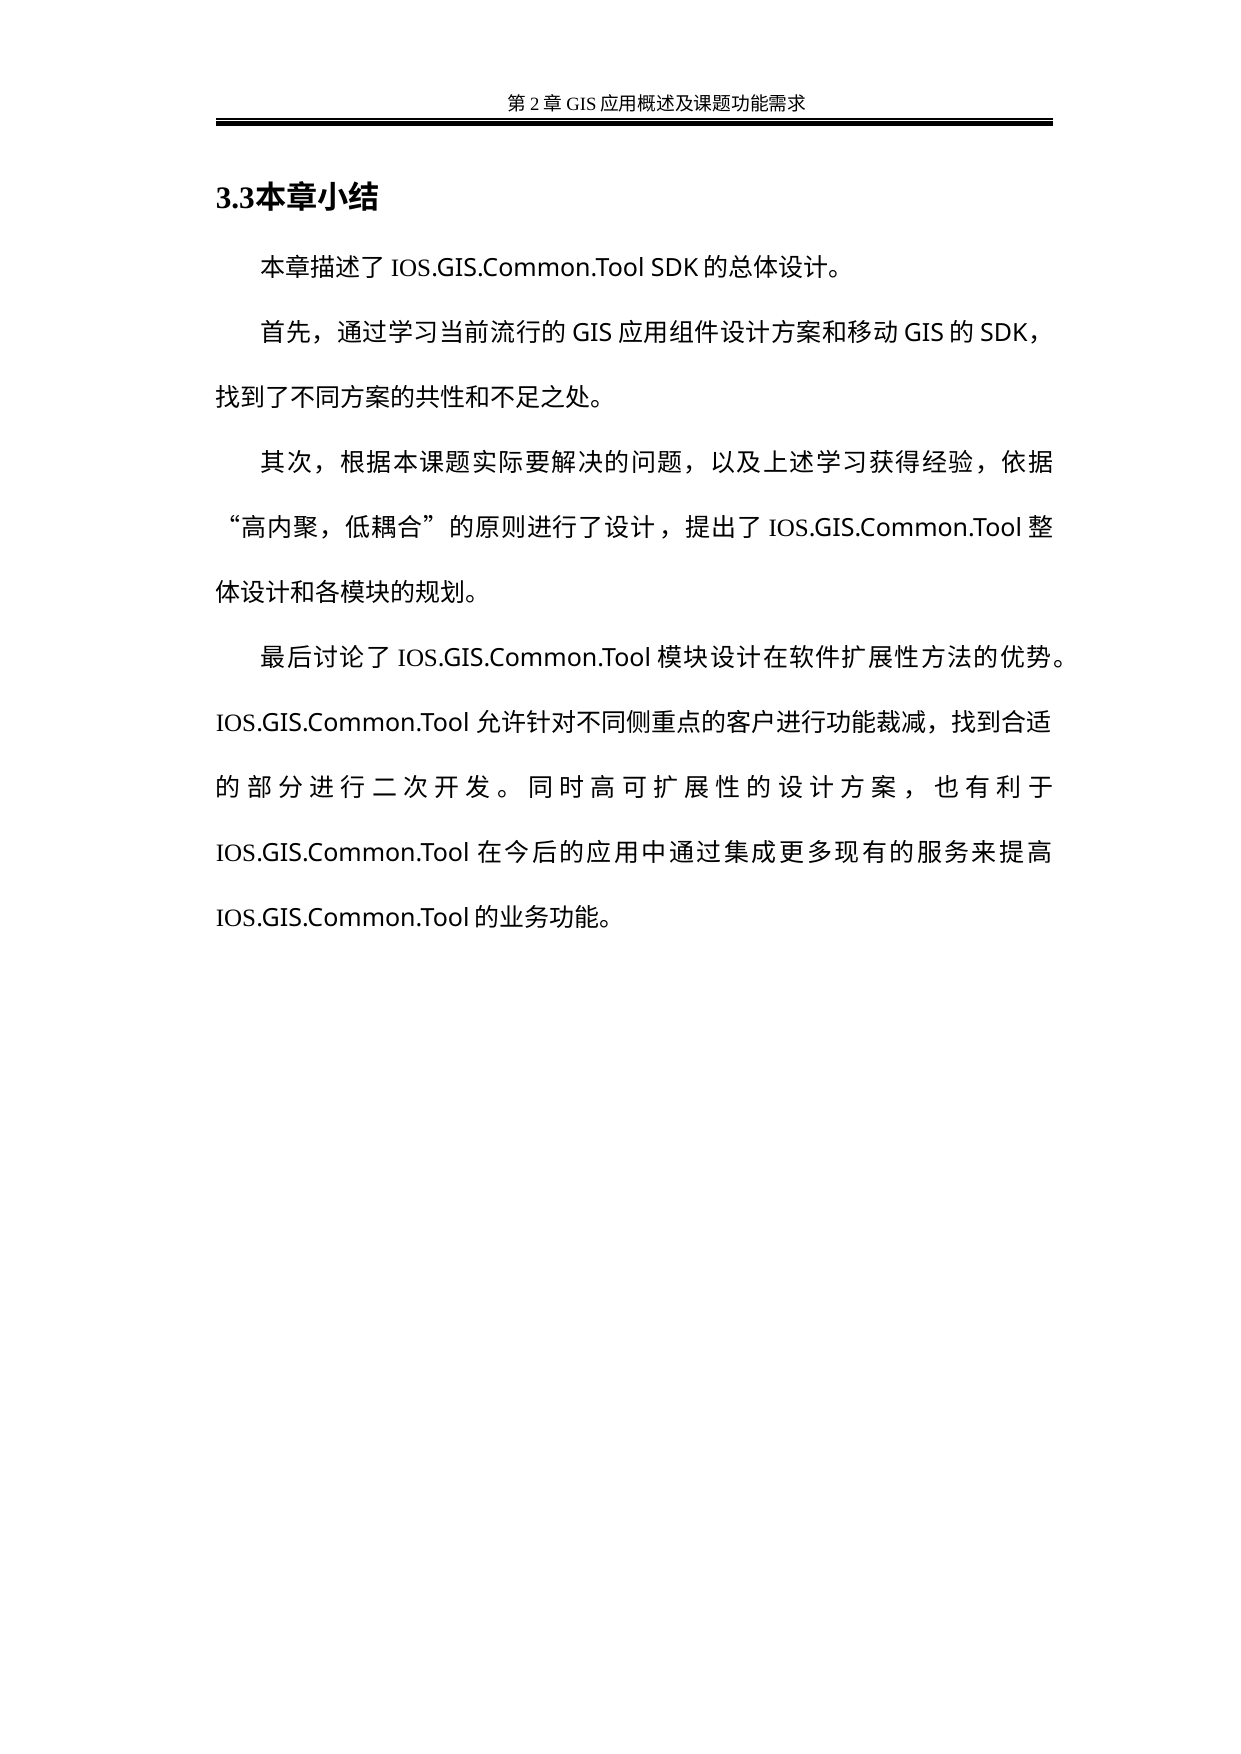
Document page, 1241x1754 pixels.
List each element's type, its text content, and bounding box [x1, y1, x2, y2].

text 最后讨论了IOS.GIS.Common.Tool模块设计在软件扩展性方法的优势。IOS.GIS.Common.Tool 允许针对不同侧重点的客户进行功能裁减，找到合适的部分进行二次开发。同时高可扩展性的设计方案，也有利于IOS.GIS.Common.Tool在今后的应用中通过集成更多现有的服务来提高IOS.GIS.Common.Tool的业务功能。 [216, 623, 1053, 948]
text 本章描述了IOS.GIS.Common.Tool SDK的总体设计。 [216, 233, 1053, 298]
text 首先，通过学习当前流行的GIS应用组件设计方案和移动GIS的SDK，找到了不同方案的共性和不足之处。 [216, 298, 1053, 428]
subtitle 本章小结 [216, 162, 1053, 227]
text 其次，根据本课题实际要解决的问题，以及上述学习获得经验，依据“高内聚，低耦合”的原则进行了设计，提出了IOS.GIS.Common.Tool整体设计和各模块的规划。 [216, 428, 1053, 623]
